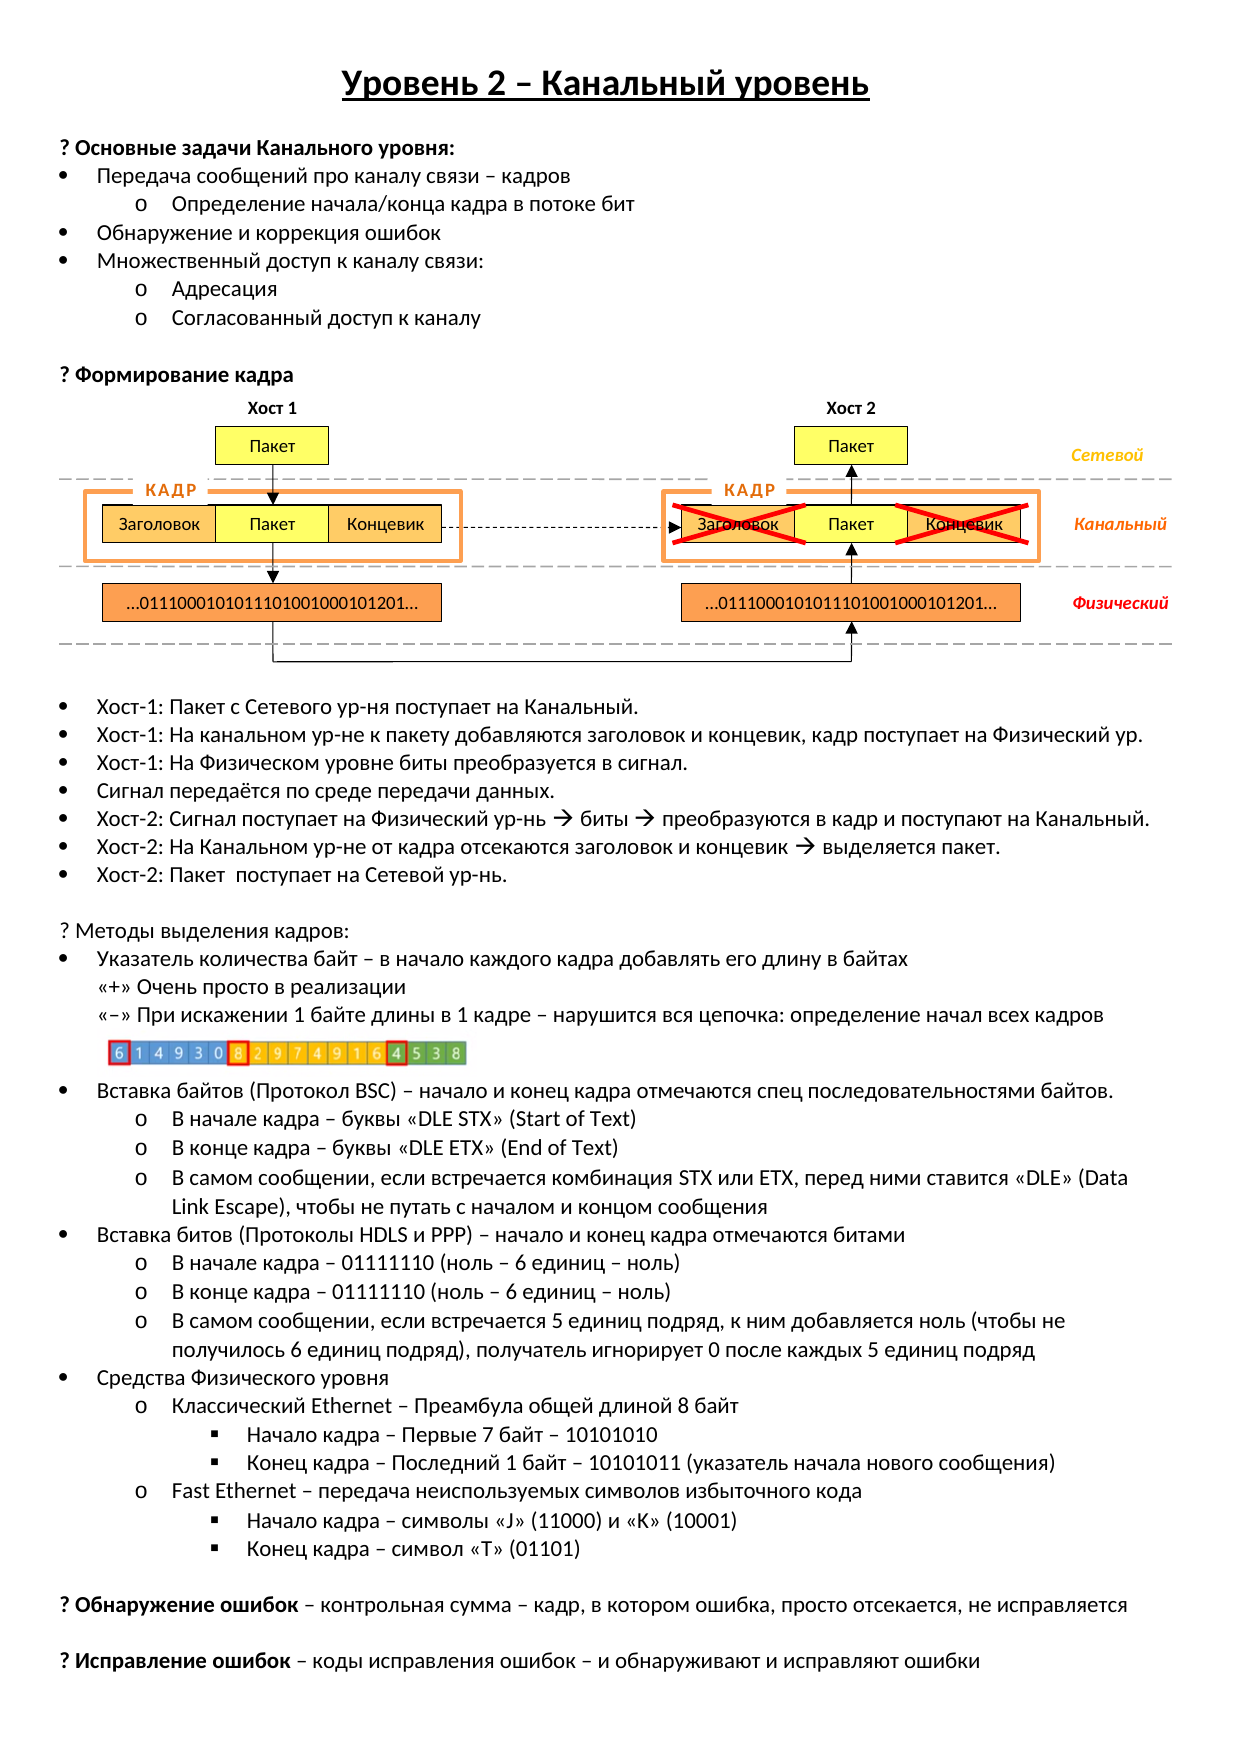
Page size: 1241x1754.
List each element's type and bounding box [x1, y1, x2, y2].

picture [96, 1028, 478, 1077]
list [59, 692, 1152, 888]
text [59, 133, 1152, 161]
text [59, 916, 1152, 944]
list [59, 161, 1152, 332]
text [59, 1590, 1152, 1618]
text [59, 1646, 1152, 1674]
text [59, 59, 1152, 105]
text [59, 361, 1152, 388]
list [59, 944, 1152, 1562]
